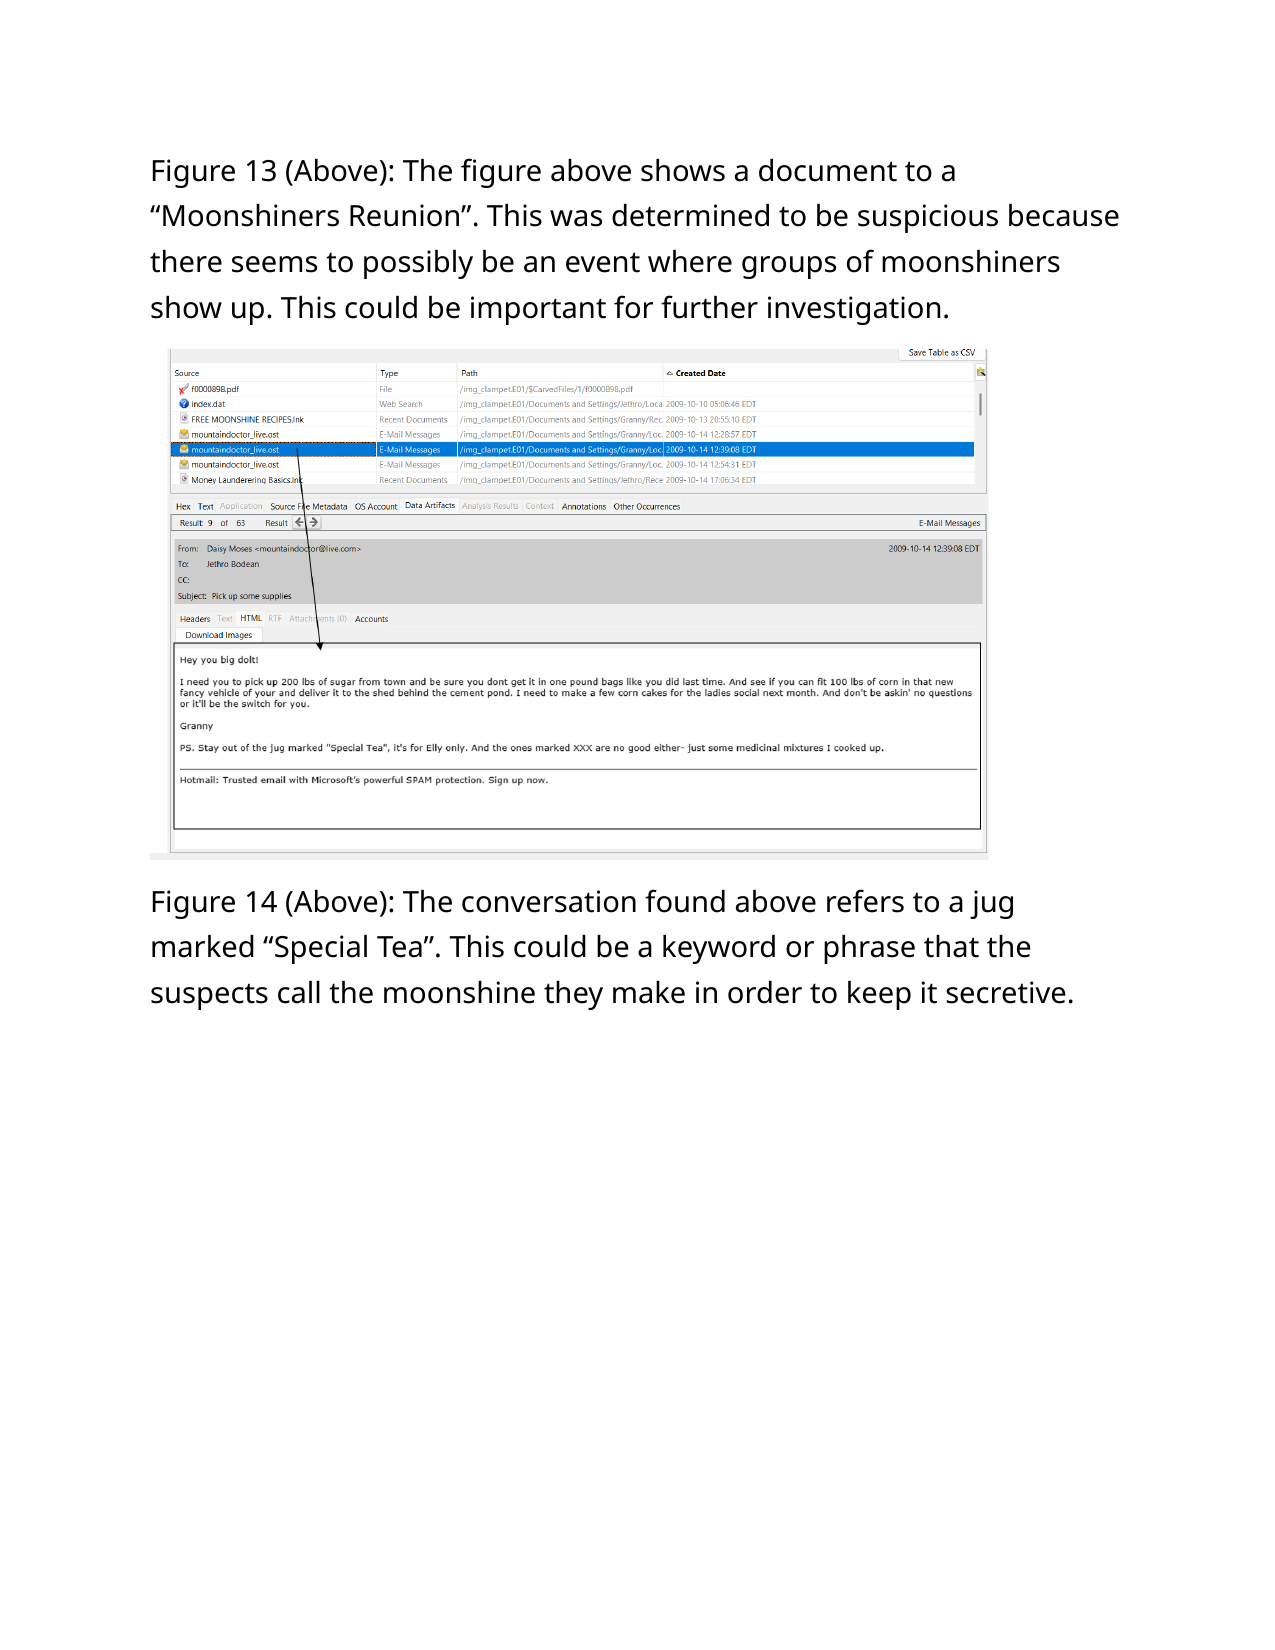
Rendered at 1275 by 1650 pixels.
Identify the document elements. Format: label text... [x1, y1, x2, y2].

text Figure 14 (Above): The conversation found above refers to a jug marked “Special Tea”. This could be a keyword or phrase that the suspects call the moonshine they make in order to keep it secretive. [150, 881, 1125, 1012]
text Figure 13 (Above): The figure above shows a document to a “Moonshiners Reunion”. This was determined to be suspicious because there seems to possibly be an event where groups of moonshiners show up. This could be important for further investigation. [150, 150, 1125, 327]
picture [150, 349, 989, 860]
